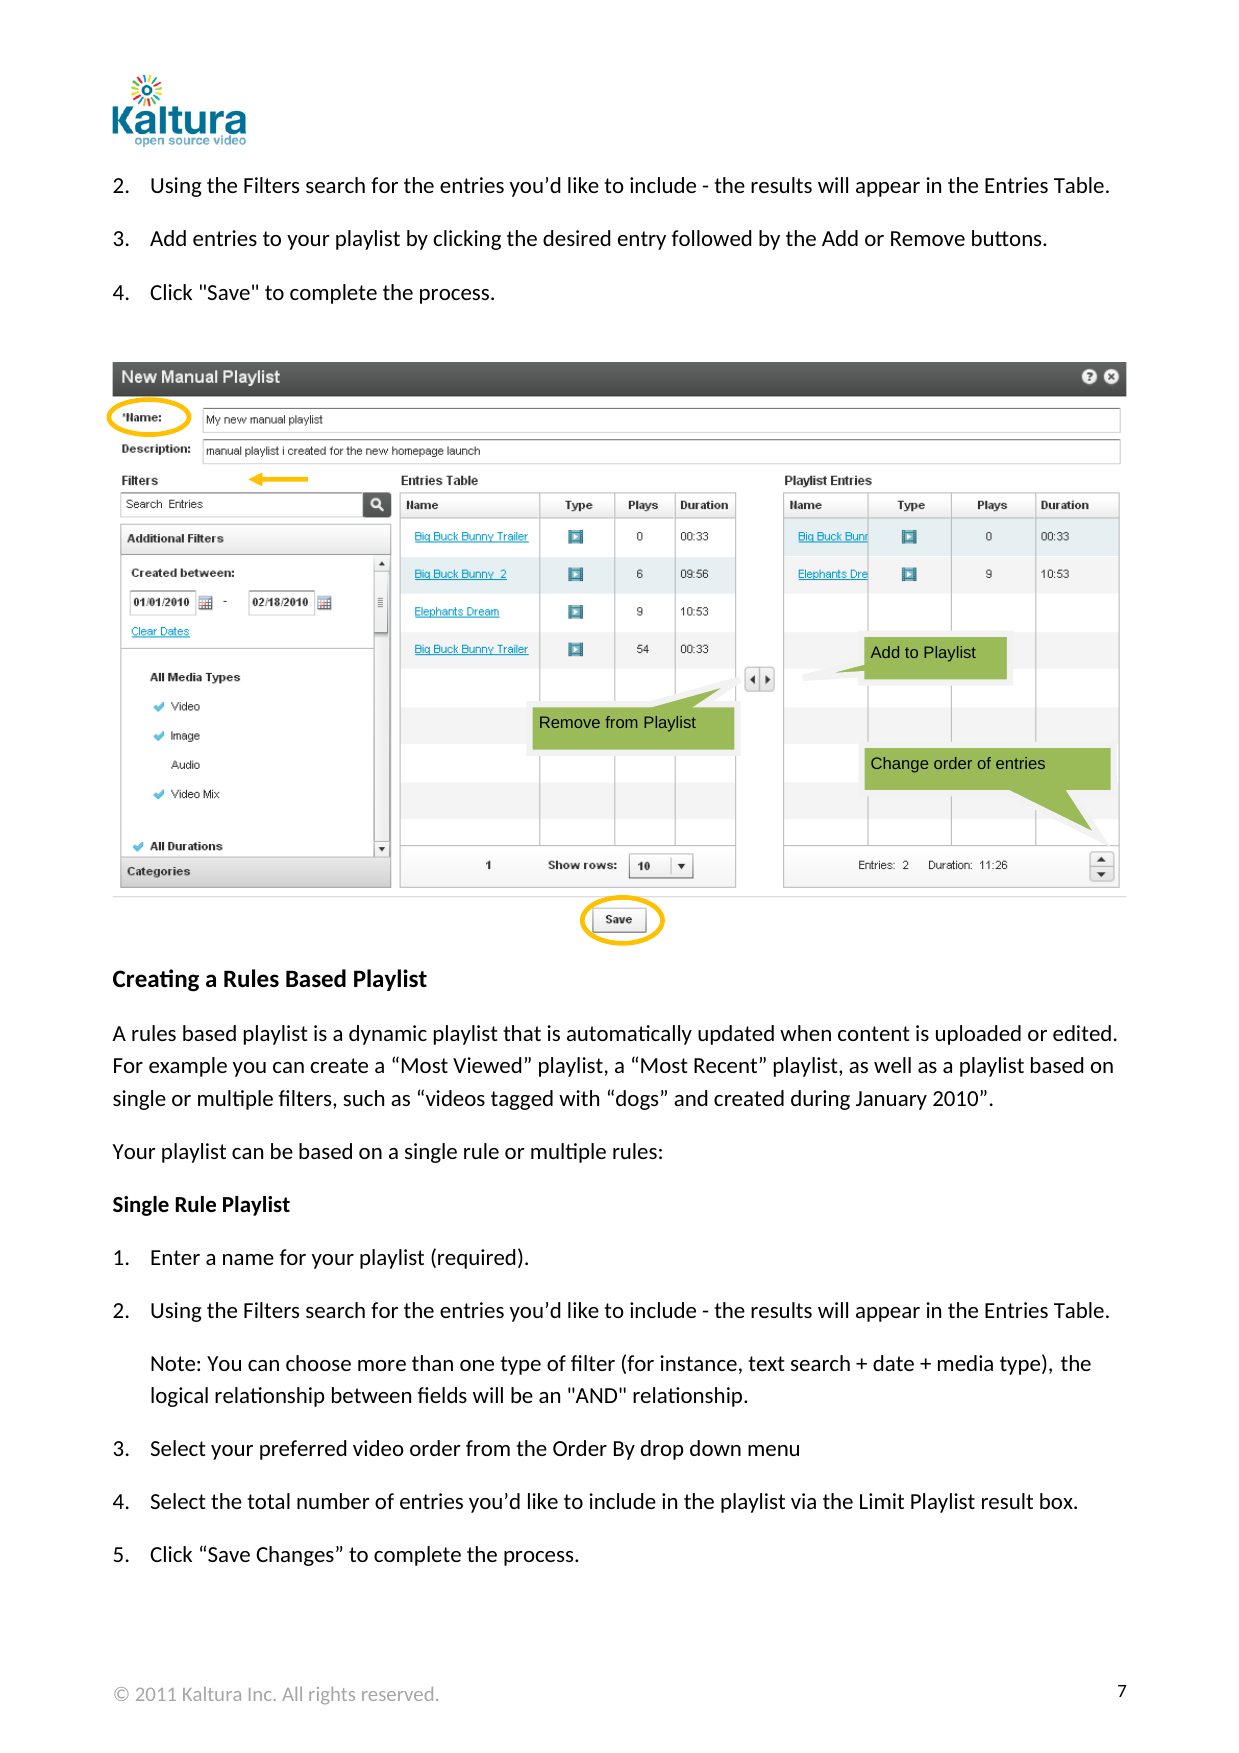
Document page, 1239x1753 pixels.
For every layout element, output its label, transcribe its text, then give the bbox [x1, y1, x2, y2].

picture [112, 75, 246, 147]
list Select the total number of entries you’d like to include in the playlist via the Limit Playlist result box. [112, 1487, 1126, 1515]
list Add entries to your playlist by clicking the desired entry followed by the Add or Remove buttons. [112, 224, 1126, 253]
picture [112, 402, 186, 432]
picture [112, 362, 1127, 939]
list Using the Filters search for the entries you’d like to include - the results will appear in the Entries Table. [112, 172, 1126, 199]
picture [232, 124, 240, 129]
list Click "Save" to complete the process. [112, 278, 1126, 306]
list Using the Filters search for the entries you’d like to include - the results will appear in the Entries Table. [112, 1296, 1126, 1324]
text Single Rule Playlist [112, 1190, 1126, 1218]
list Enter a name for your playlist (required). [112, 1243, 1126, 1271]
picture [585, 900, 660, 939]
text Your playlist can be based on a single rule or multiple rules: [112, 1137, 1126, 1165]
list Select your preferred video order from the Order By drop down menu [112, 1434, 1126, 1462]
list Note: You can choose more than one type of filter (for instance, text search + date + media type), the logical relationship between fields will be an "AND" relationship. [150, 1349, 1126, 1409]
text Creating a Rules Based Playlist [112, 963, 1126, 994]
text A rules based playlist is a dynamic playlist that is automatically updated when content is uploaded or edited. For example you can create a “Most Viewed” playlist, a “Most Recent” playlist, as well as a playlist based on single or multiple filters, such as “videos tagged with “dogs” and created during January 2010”. [112, 1019, 1126, 1112]
list Click “Save Changes” to complete the process. [112, 1540, 1126, 1568]
